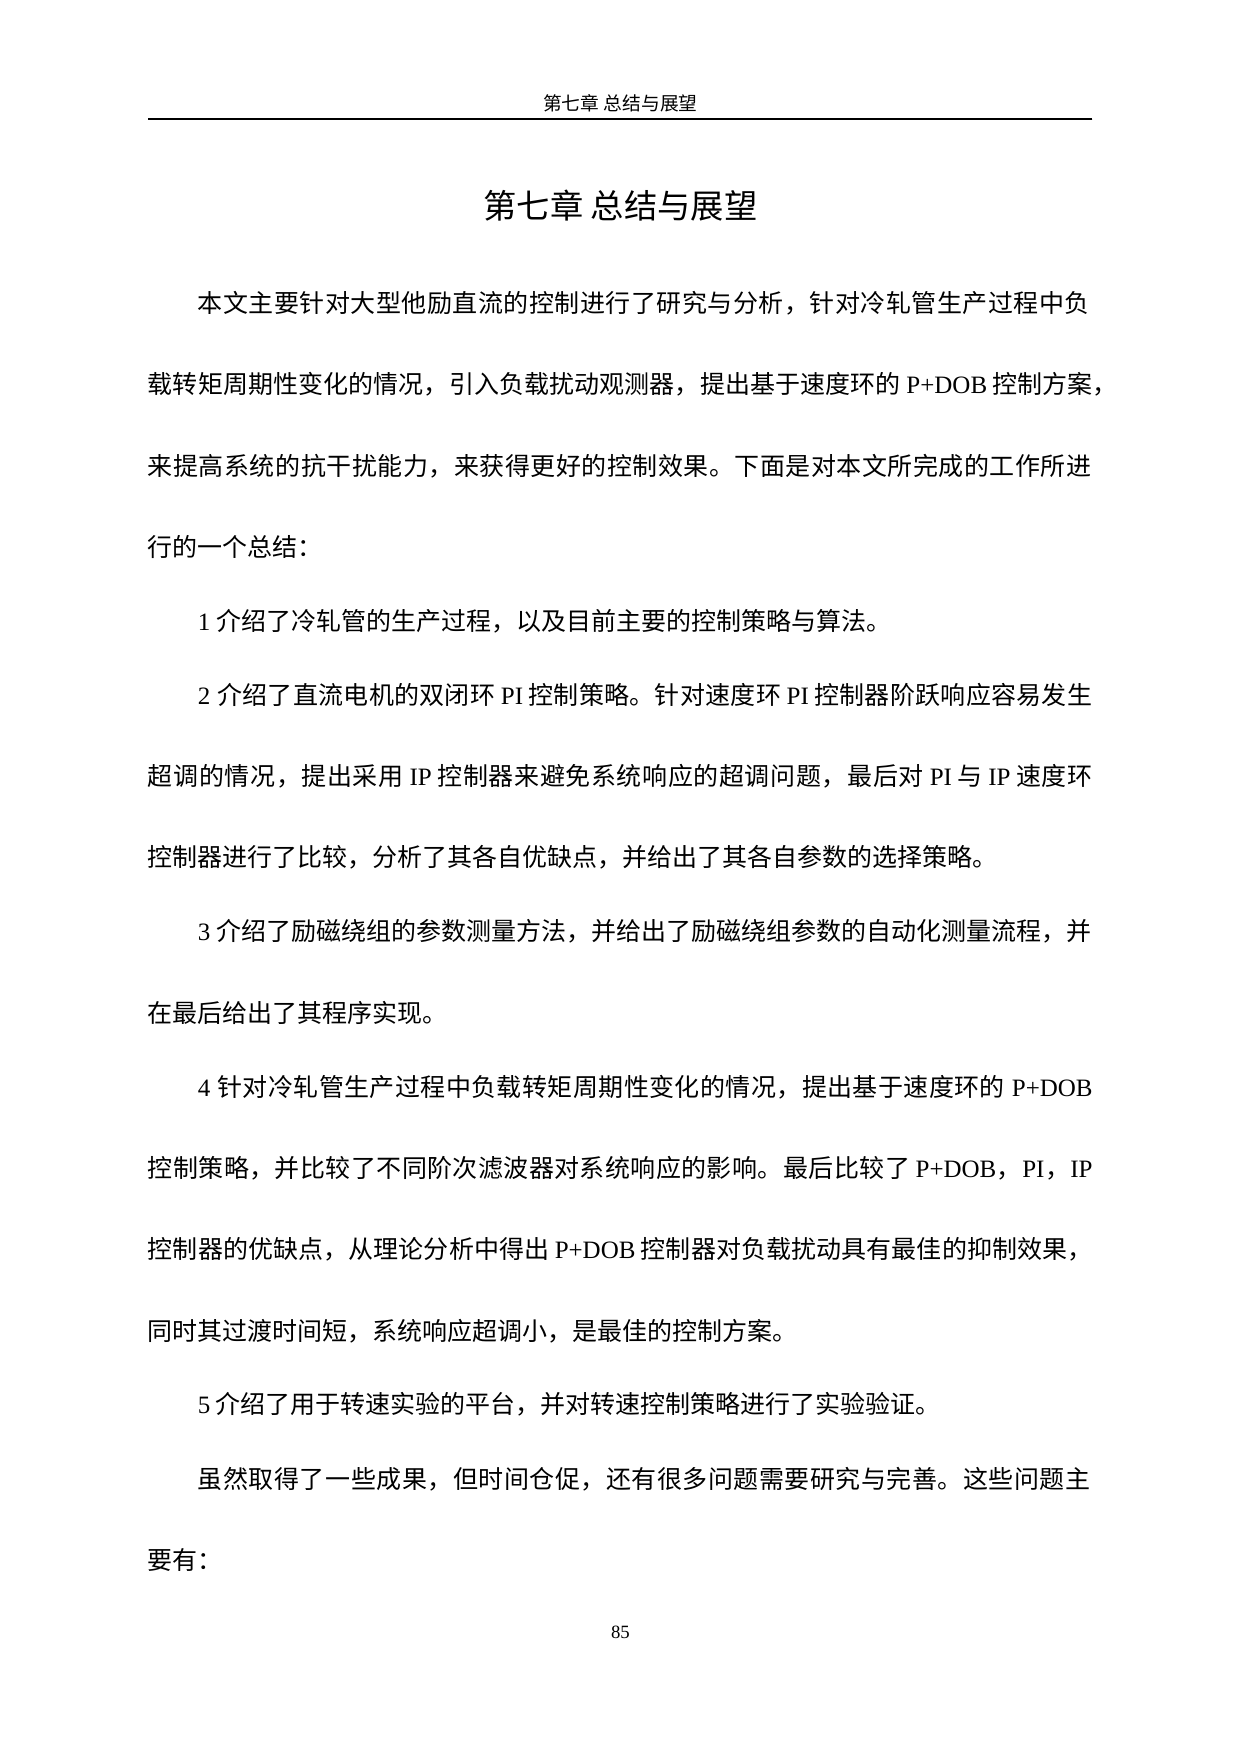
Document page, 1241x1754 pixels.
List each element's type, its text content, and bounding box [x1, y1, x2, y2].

text 2 介绍了直流电机的双闭环PI控制策略。针对速度环PI控制器阶跃响应容易发生超调的情况，提出采用IP控制器来避免系统响应的超调问题，最后对PI与IP速度环控制器进行了比较，分析了其各自优缺点，并给出了其各自参数的选择策略。 [148, 661, 1092, 888]
text 本文主要针对大型他励直流的控制进行了研究与分析，针对冷轧管生产过程中负载转矩周期性变化的情况，引入负载扰动观测器，提出基于速度环的P+DOB控制方案，来提高系统的抗干扰能力，来获得更好的控制效果。下面是对本文所完成的工作所进行的一个总结： [148, 269, 1092, 578]
text 3 介绍了励磁绕组的参数测量方法，并给出了励磁绕组参数的自动化测量流程，并在最后给出了其程序实现。 [148, 897, 1092, 1044]
text 1 介绍了冷轧管的生产过程，以及目前主要的控制策略与算法。 [148, 587, 1092, 652]
text 虽然取得了一些成果，但时间仓促，还有很多问题需要研究与完善。这些问题主要有： [148, 1445, 1092, 1591]
subtitle 总结与展望 [148, 172, 1092, 237]
text 4 针对冷轧管生产过程中负载转矩周期性变化的情况，提出基于速度环的P+DOB控制策略，并比较了不同阶次滤波器对系统响应的影响。最后比较了P+DOB，PI，IP控制器的优缺点，从理论分析中得出P+DOB控制器对负载扰动具有最佳的抑制效果，同时其过渡时间短，系统响应超调小，是最佳的控制方案。 [148, 1053, 1092, 1362]
text 5介绍了用于转速实验的平台，并对转速控制策略进行了实验验证。 [148, 1371, 1092, 1436]
